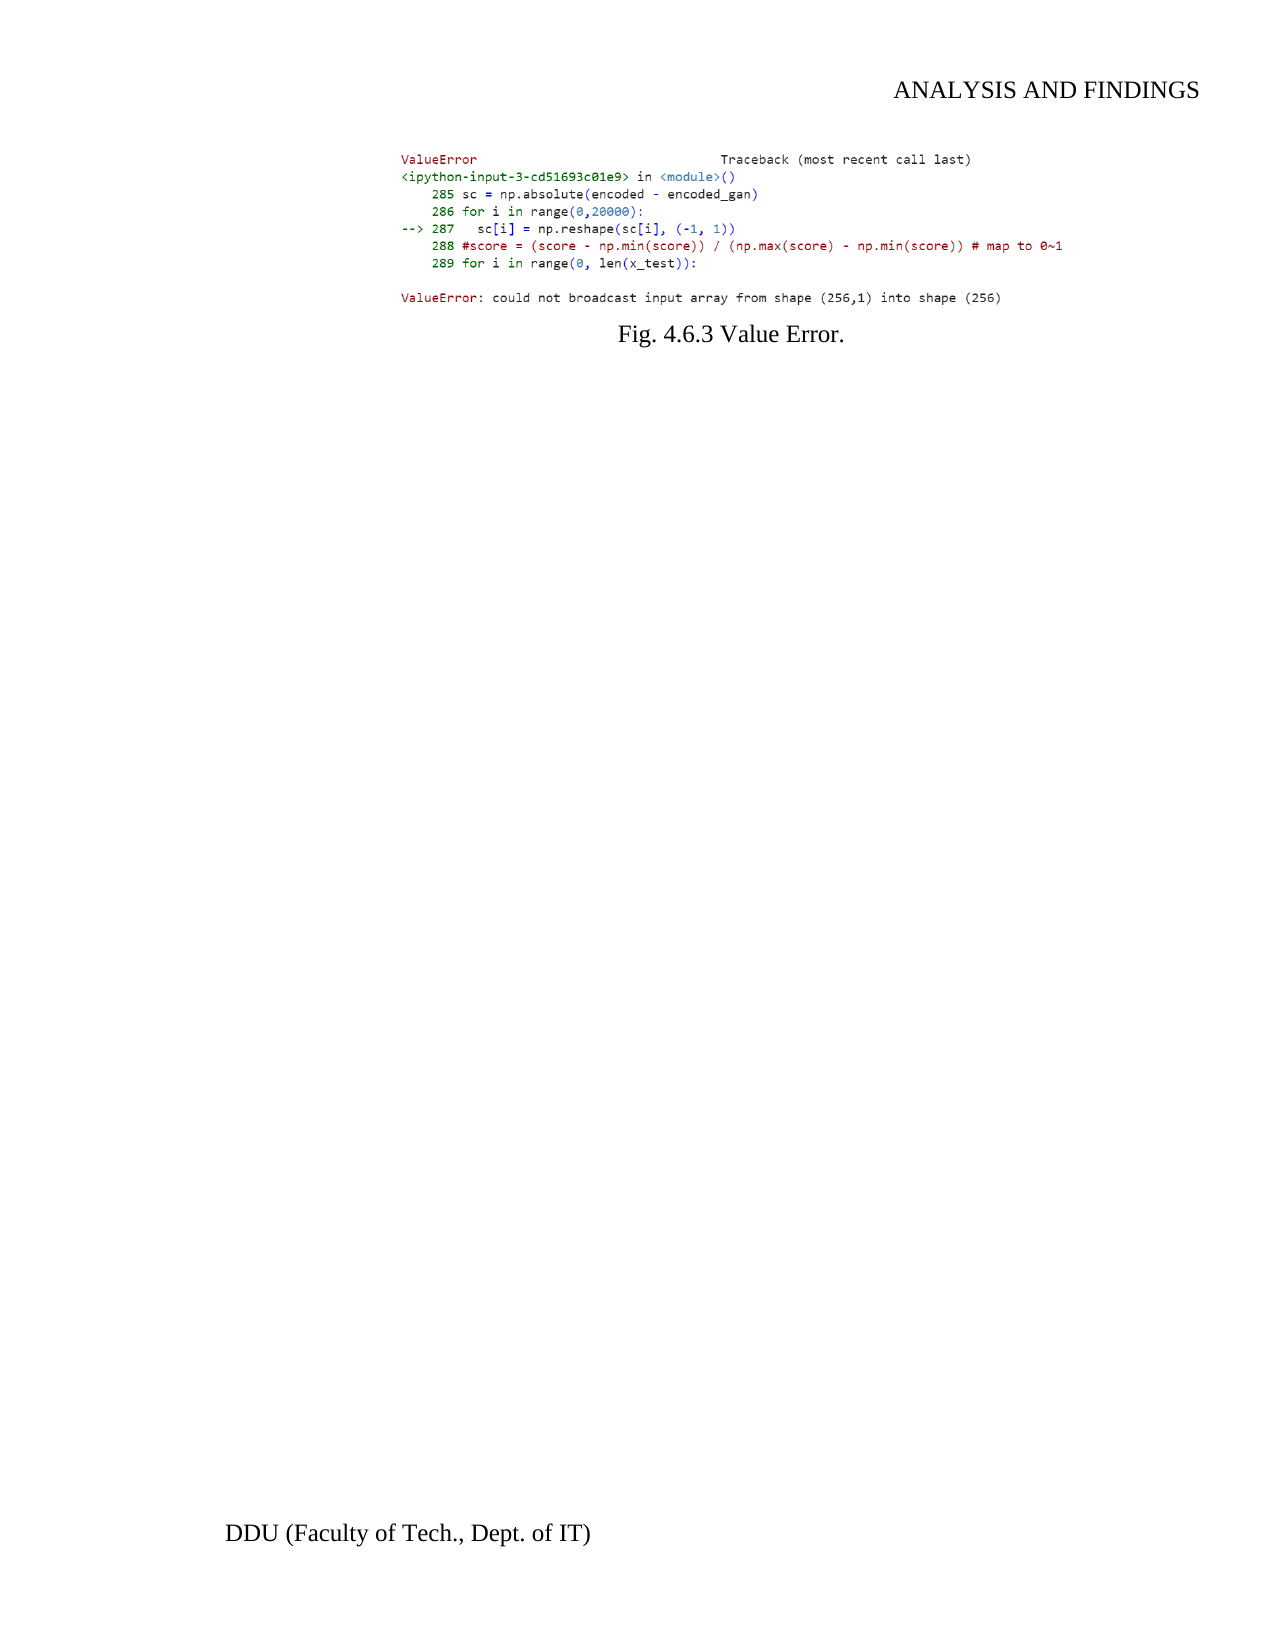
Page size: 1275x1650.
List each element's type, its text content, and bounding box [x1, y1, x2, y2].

text Fig. 4.6.3 Value Error. [337, 319, 1125, 347]
picture [382, 150, 1081, 319]
